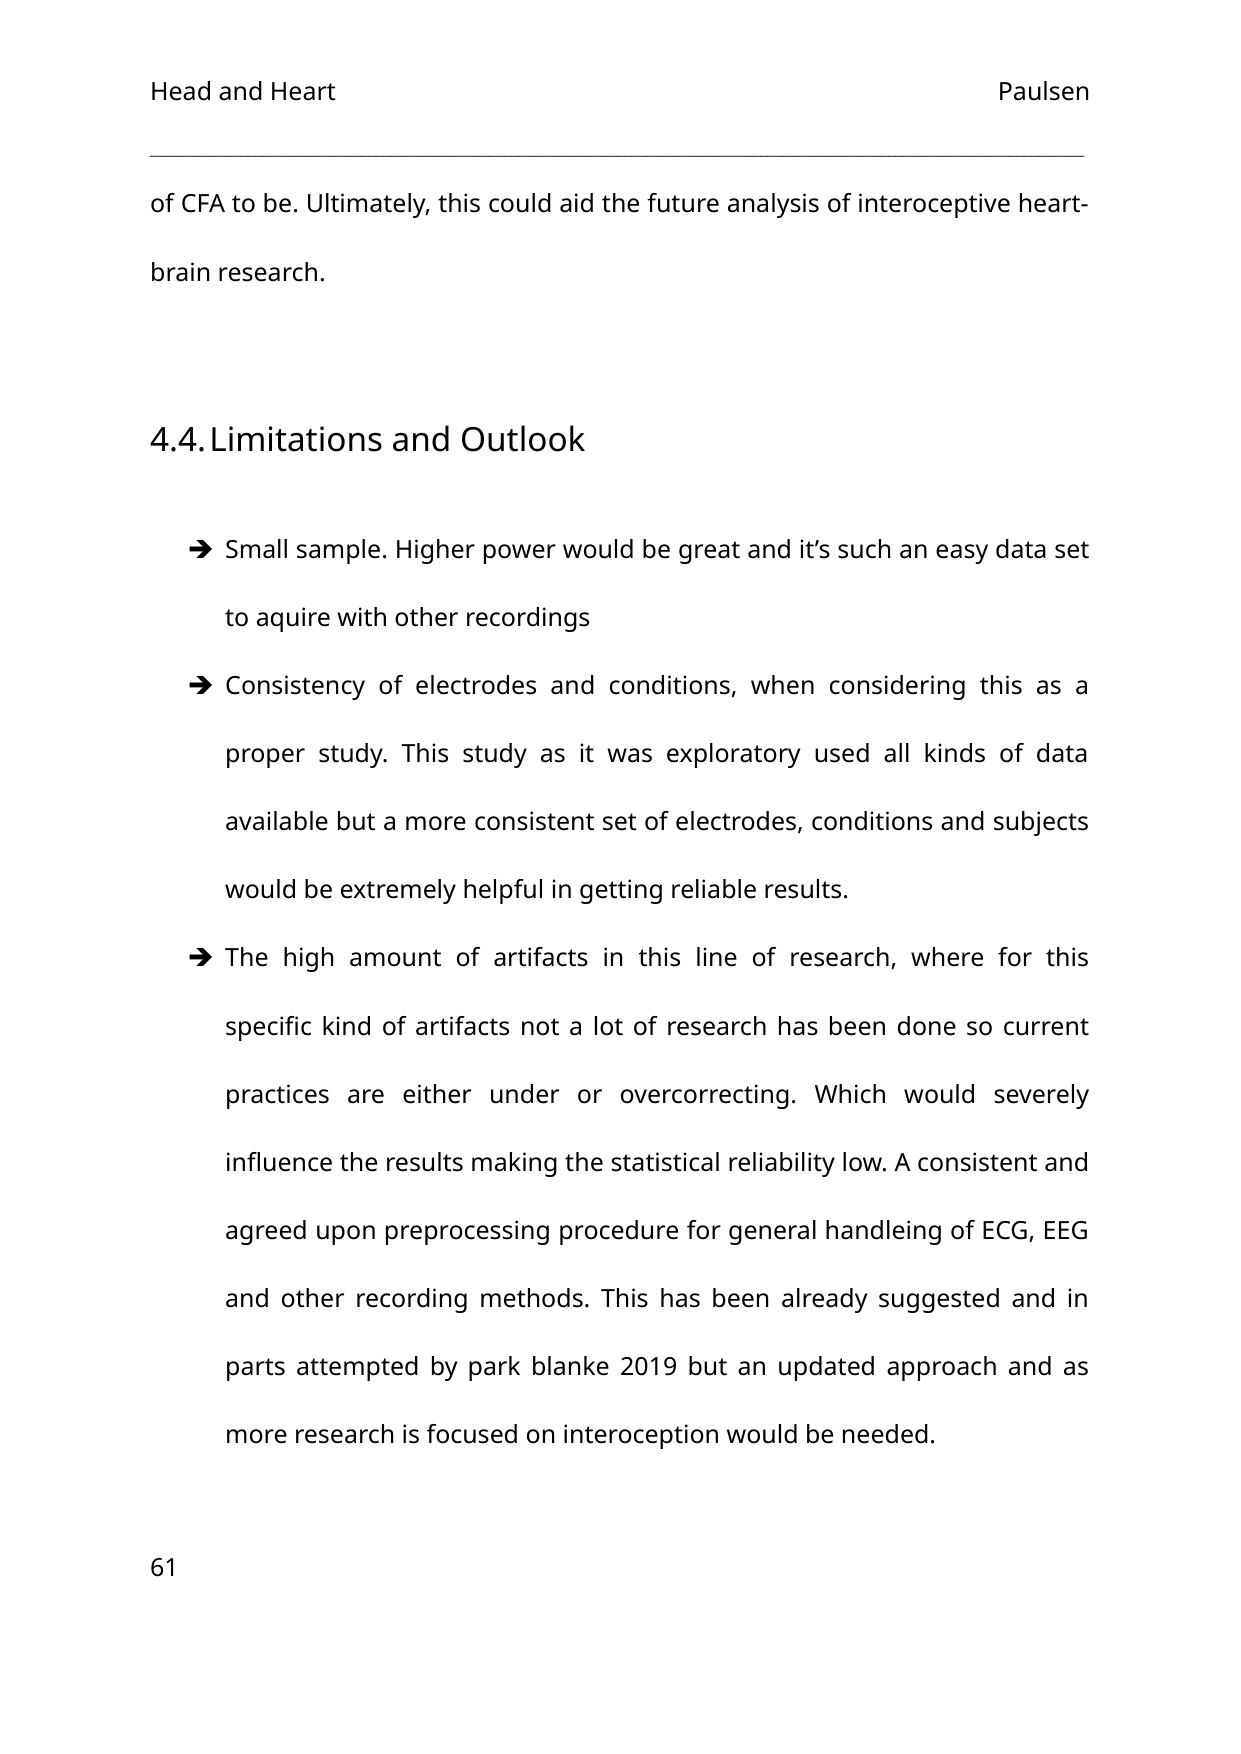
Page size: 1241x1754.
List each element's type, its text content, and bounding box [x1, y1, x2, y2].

list The high amount of artifacts in this line of research, where for this specific kind of artifacts not a lot of research has been done so current practices are either under or overcorrecting. Which would severely influence the results making the statistical reliability low. A consistent and agreed upon preprocessing procedure for general handleing of ECG, EEG and other recording methods. This has been already suggested and in parts attempted by park blanke 2019 but an updated approach and as more research is focused on interoception would be needed. [187, 940, 1090, 1451]
list Consistency of electrodes and conditions, when considering this as a proper study. This study as it was exploratory used all kinds of data available but a more consistent set of electrodes, conditions and subjects would be extremely helpful in getting reliable results. [187, 667, 1090, 906]
subtitle Limitations and Outlook [150, 415, 1090, 461]
list Small sample. Higher power would be great and it’s such an easy data set to aquire with other recordings [187, 531, 1090, 633]
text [150, 186, 1090, 288]
